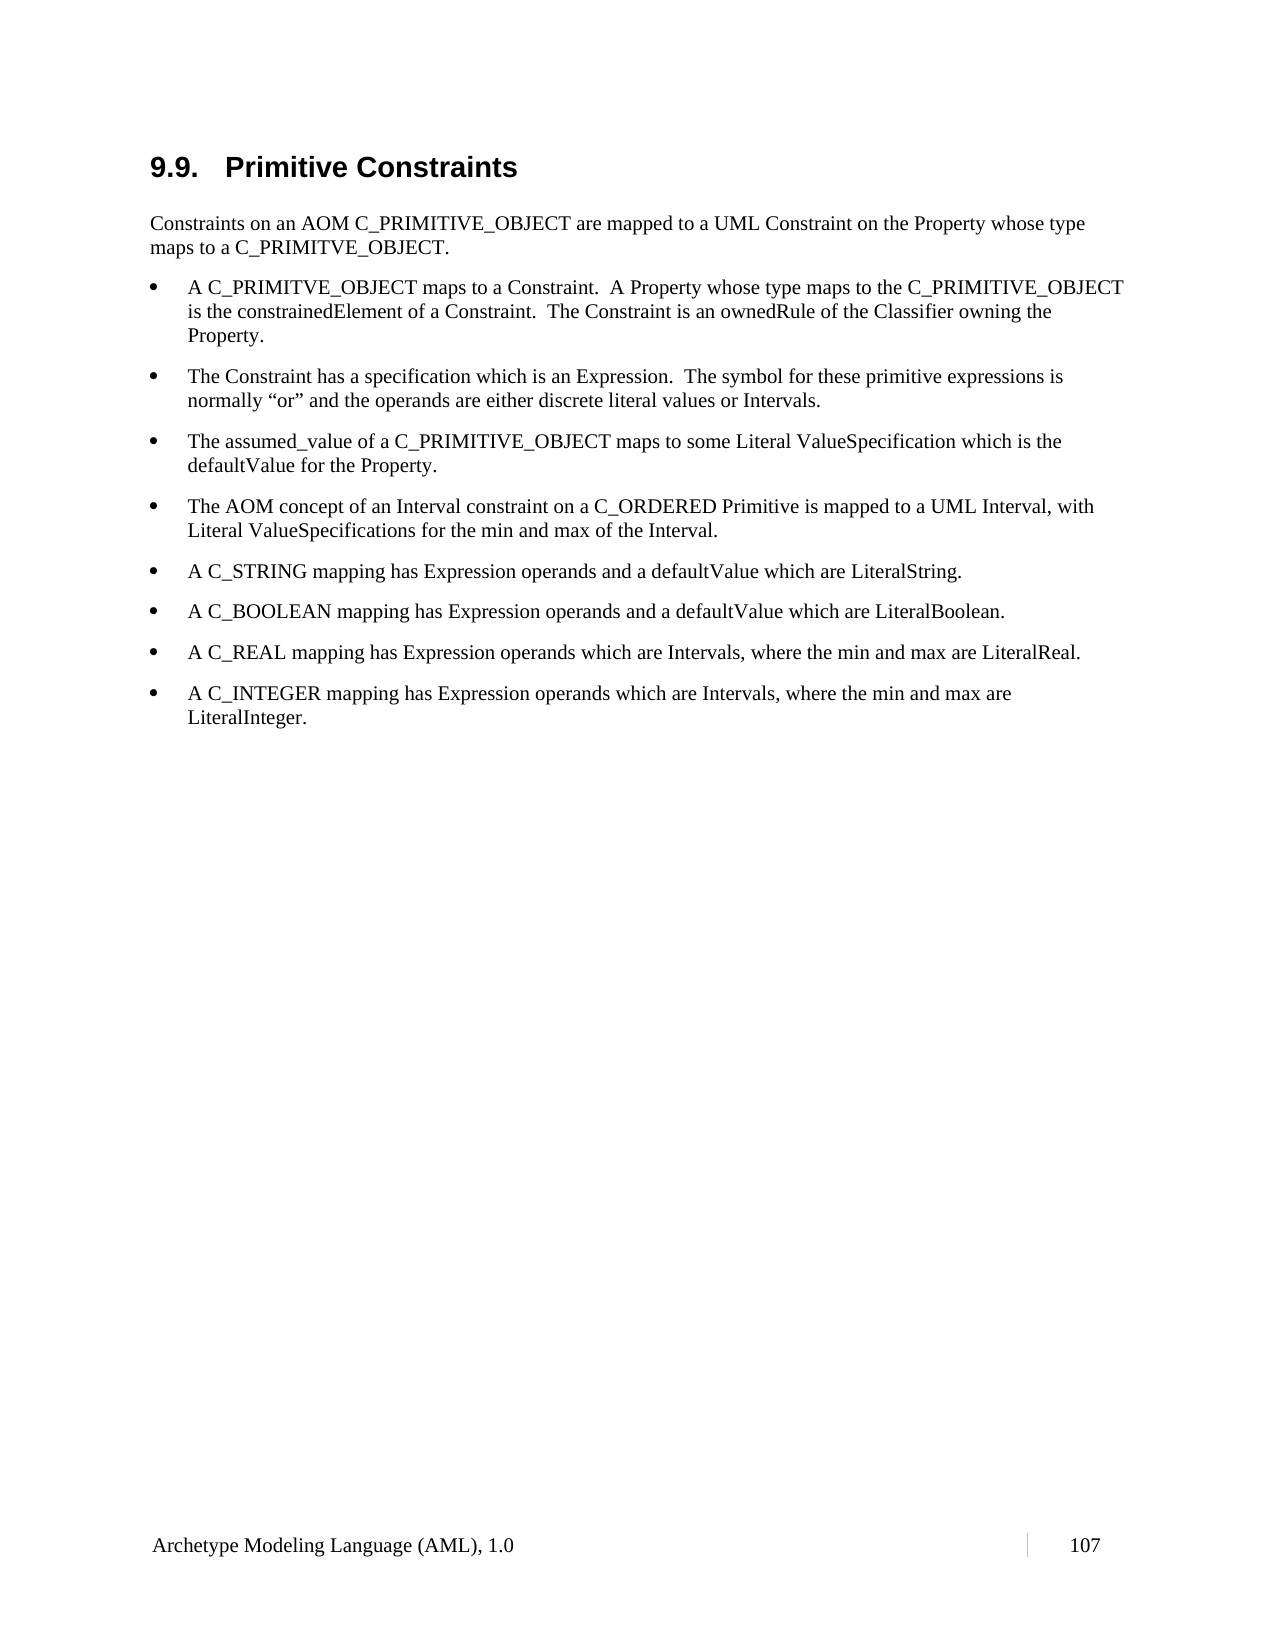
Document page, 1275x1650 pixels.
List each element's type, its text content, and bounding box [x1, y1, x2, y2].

text Constraints on an AOM C_PRIMITIVE_OBJECT are mapped to a UML Constraint on the Property whose type maps to a C_PRIMITVE_OBJECT. [150, 211, 1125, 259]
list A C_INTEGER mapping has Expression operands which are Intervals, where the min and max are LiteralInteger. [150, 681, 1125, 729]
list A C_BOOLEAN mapping has Expression operands and a defaultValue which are LiteralBoolean. [150, 599, 1125, 623]
list The Constraint has a specification which is an Expression. The symbol for these primitive expressions is normally “or” and the operands are either discrete literal values or Intervals. [150, 364, 1125, 412]
list A C_REAL mapping has Expression operands which are Intervals, where the min and max are LiteralReal. [150, 640, 1125, 664]
list A C_PRIMITVE_OBJECT maps to a Constraint. A Property whose type maps to the C_PRIMITIVE_OBJECT is the constrainedElement of a Constraint. The Constraint is an ownedRule of the Classifier owning the Property. [150, 275, 1125, 347]
list The AOM concept of an Interval constraint on a C_ORDERED Primitive is mapped to a UML Interval, with Literal ValueSpecifications for the min and max of the Interval. [150, 494, 1125, 542]
list The assumed_value of a C_PRIMITIVE_OBJECT maps to some Literal ValueSpecification which is the defaultValue for the Property. [150, 429, 1125, 477]
list A C_STRING mapping has Expression operands and a defaultValue which are LiteralString. [150, 558, 1125, 583]
subtitle Primitive Constraints [150, 150, 1125, 183]
